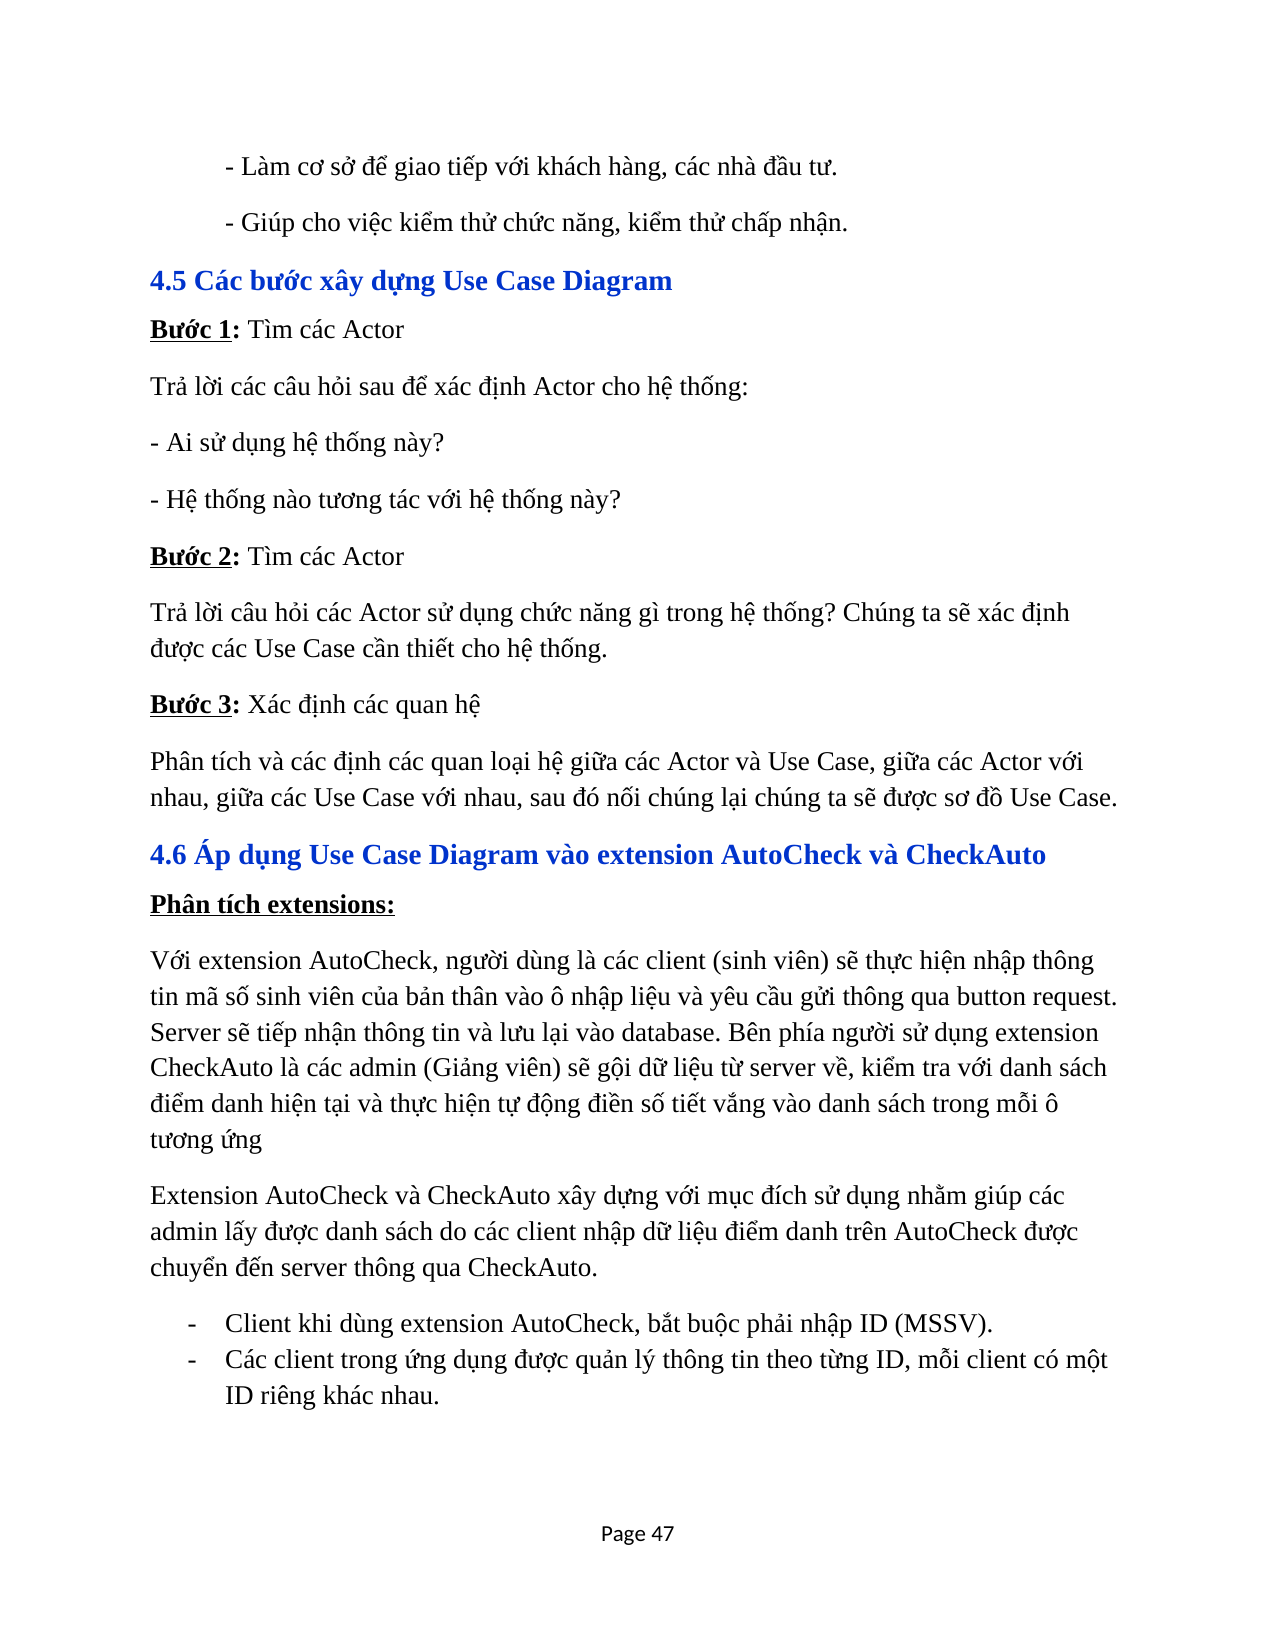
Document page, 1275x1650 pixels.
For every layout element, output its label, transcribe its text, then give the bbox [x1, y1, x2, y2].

text - Hệ thống nào tương tác với hệ thống này? [150, 483, 1125, 514]
text - Ai sử dụng hệ thống này? [150, 427, 1125, 458]
text Với extension AutoCheck, người dùng là các client (sinh viên) sẽ thực hiện nhập thông tin mã số sinh viên của bản thân vào ô nhập liệu và yêu cầu gửi thông qua button request. Server sẽ tiếp nhận thông tin và lưu lại vào database. Bên phía người sử dụng extension CheckAuto là các admin (Giảng viên) sẽ gội dữ liệu từ server về, kiểm tra với danh sách điểm danh hiện tại và thực hiện tự động điền số tiết vắng vào danh sách trong mỗi ô tương ứng [150, 944, 1125, 1154]
text Trả lời câu hỏi các Actor sử dụng chức năng gì trong hệ thống? Chúng ta sẽ xác định được các Use Case cần thiết cho hệ thống. [150, 596, 1125, 663]
subtitle 4.6 Áp dụng Use Case Diagram vào extension AutoCheck và CheckAuto [150, 837, 1125, 871]
text Bước 1: Tìm các Actor [150, 313, 1125, 344]
text Phân tích extensions: [150, 888, 1125, 919]
list Các client trong ứng dụng được quản lý thông tin theo từng ID, mỗi client có một ID riêng khác nhau. [187, 1343, 1125, 1410]
subtitle 4.5 Các bước xây dựng Use Case Diagram [150, 263, 1125, 297]
text Bước 3: Xác định các quan hệ [150, 688, 1125, 720]
text Trả lời các câu hỏi sau để xác định Actor cho hệ thống: [150, 370, 1125, 401]
text - Giúp cho việc kiểm thử chức năng, kiểm thử chấp nhận. [150, 207, 1125, 238]
list Client khi dùng extension AutoCheck, bắt buộc phải nhập ID (MSSV). [187, 1307, 1125, 1339]
text Bước 2: Tìm các Actor [150, 540, 1125, 571]
text - Làm cơ sở để giao tiếp với khách hàng, các nhà đầu tư. [150, 150, 1125, 181]
text Phân tích và các định các quan loại hệ giữa các Actor và Use Case, giữa các Actor với nhau, giữa các Use Case với nhau, sau đó nối chúng lại chúng ta sẽ được sơ đồ Use Case. [150, 745, 1125, 812]
text Extension AutoCheck và CheckAuto xây dựng với mục đích sử dụng nhằm giúp các admin lấy được danh sách do các client nhập dữ liệu điểm danh trên AutoCheck được chuyển đến server thông qua CheckAuto. [150, 1179, 1125, 1282]
